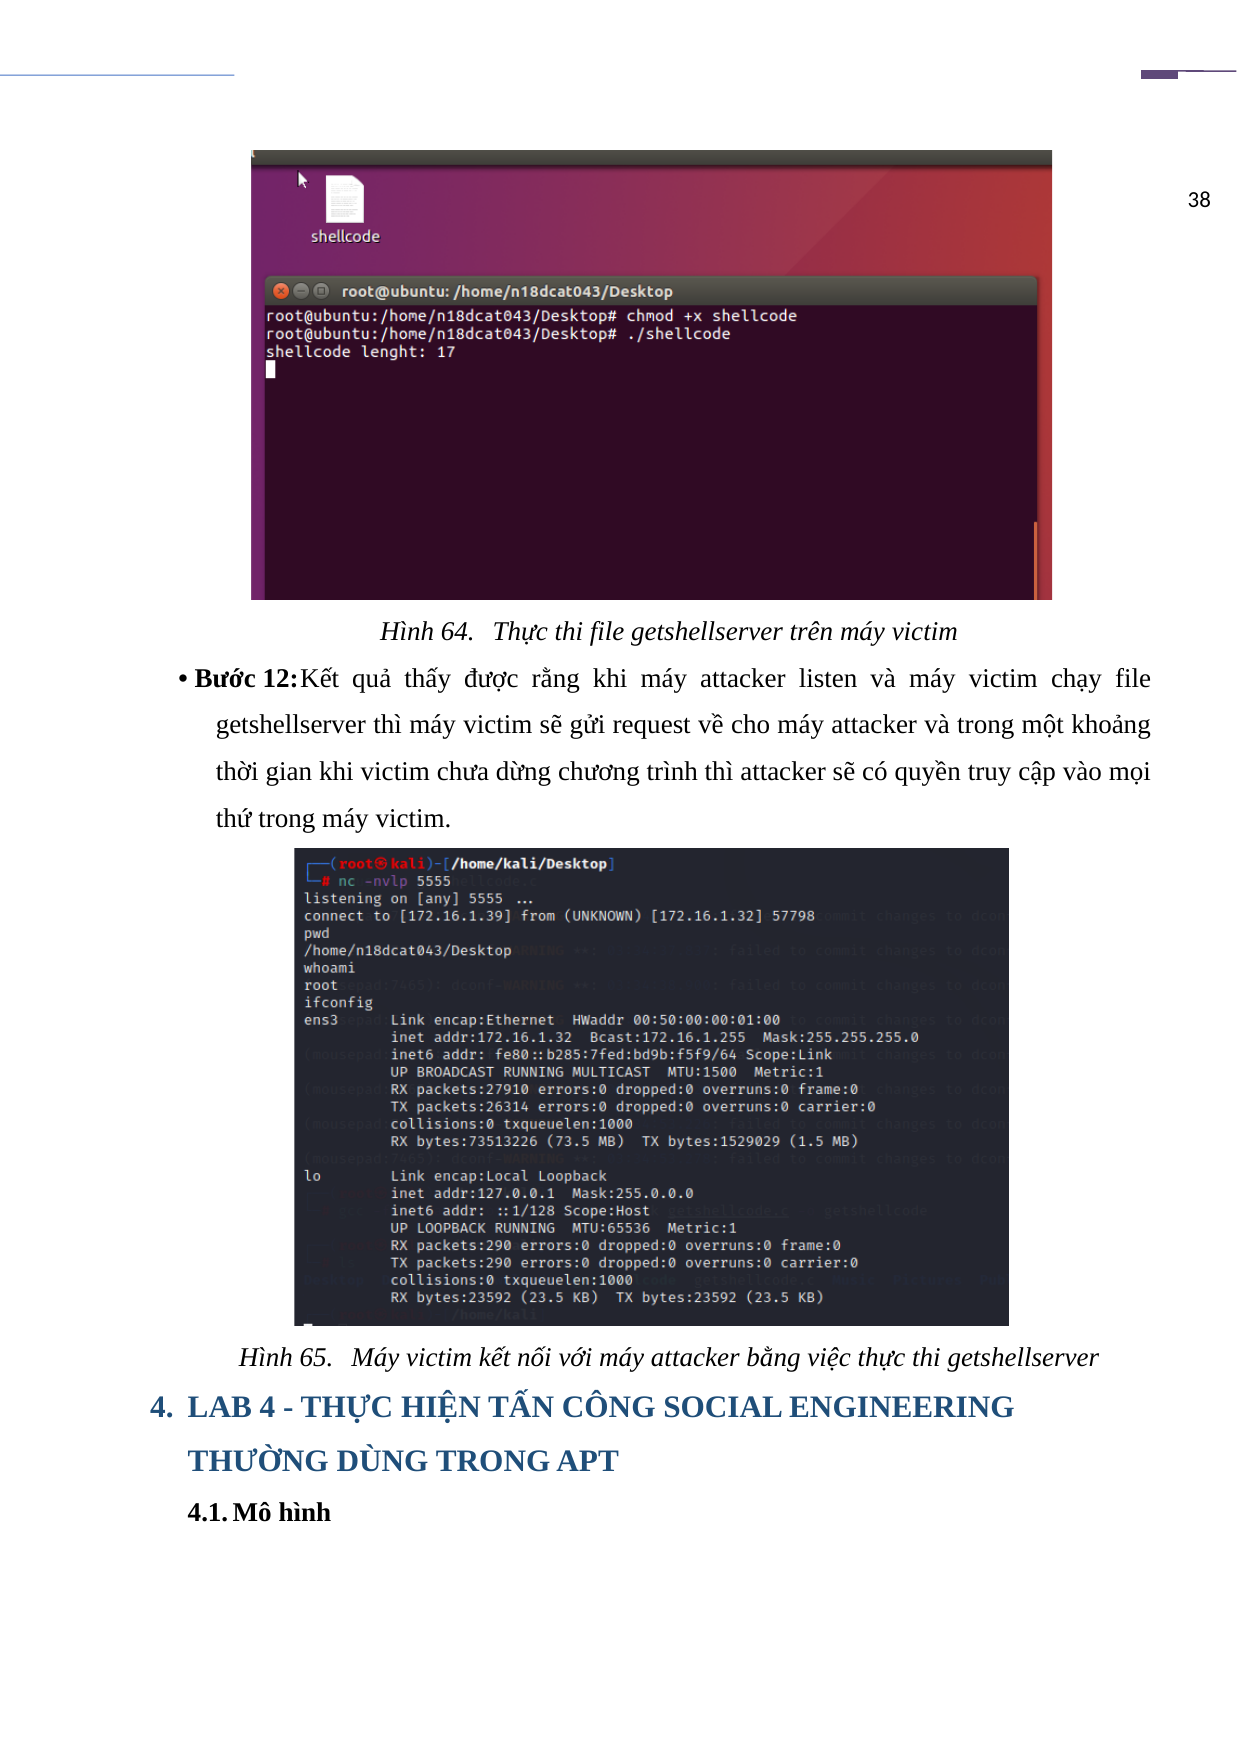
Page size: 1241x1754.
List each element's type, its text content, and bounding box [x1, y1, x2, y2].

subtitle Mô hình [187, 1496, 1153, 1527]
picture [251, 150, 1053, 600]
text Thực thi file getshellserver trên máy victim [187, 615, 1153, 646]
text Máy victim kết nối với máy attacker bằng việc thực thi getshellserver [187, 1341, 1153, 1373]
text Kết quả thấy được rằng khi máy attacker listen và máy victim chạy file getshellserver thì máy victim sẽ gửi request về cho máy attacker và trong một khoảng thời gian khi victim chưa dừng chương trình thì attacker sẽ có quyền truy cập vào mọi thứ trong máy victim. [178, 662, 1153, 833]
subtitle LAB 4 - THỰC HIỆN TẤN CÔNG SOCIAL ENGINEERING THƯỜNG DÙNG TRONG APT [150, 1388, 1153, 1478]
picture [294, 848, 1009, 1326]
